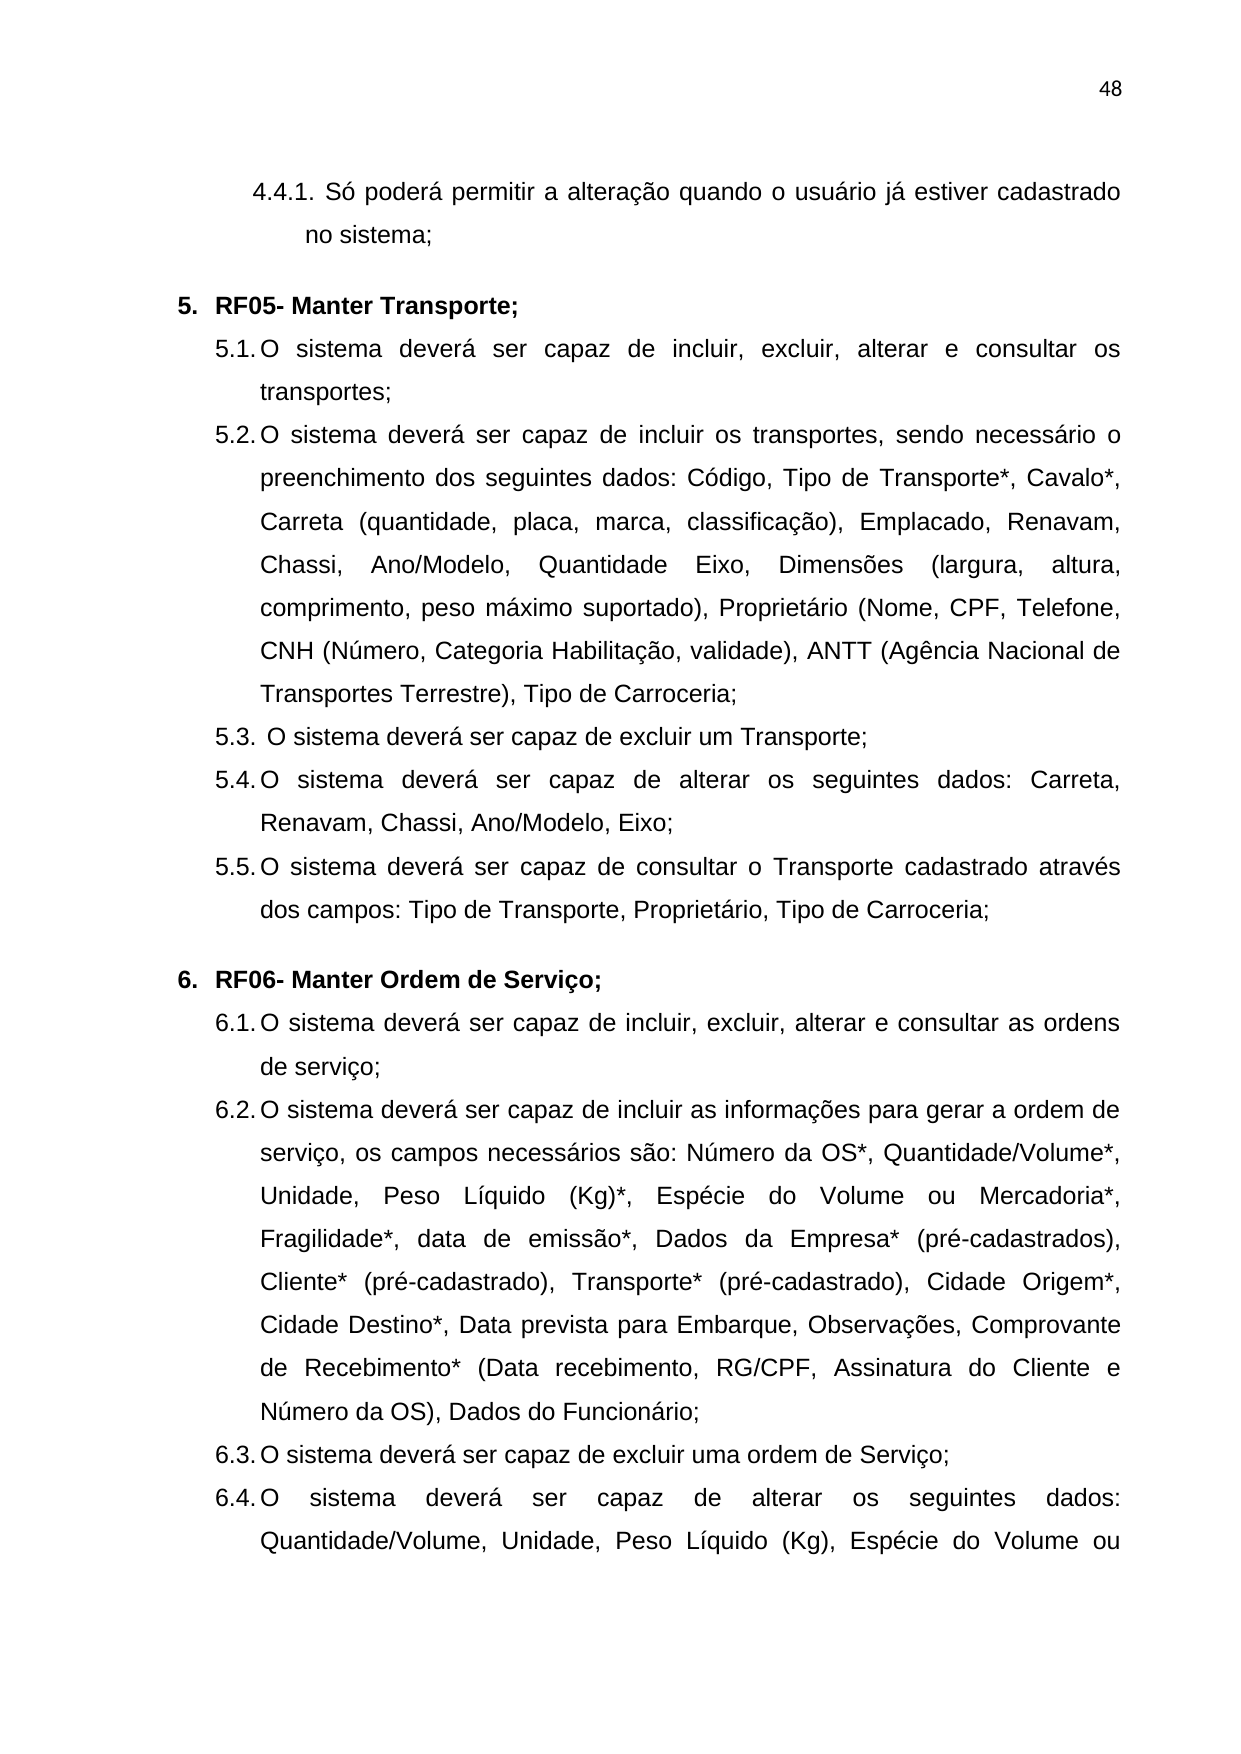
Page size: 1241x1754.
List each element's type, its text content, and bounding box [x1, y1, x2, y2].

list RF06- Manter Ordem de Serviço; [177, 965, 1112, 994]
list O sistema deverá ser capaz de excluir um Transporte; [215, 722, 1122, 751]
list O sistema deverá ser capaz de alterar os seguintes dados: Carreta, Renavam, Chassi, Ano/Modelo, Eixo; [215, 765, 1122, 837]
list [215, 1483, 1122, 1555]
list O sistema deverá ser capaz de incluir, excluir, alterar e consultar as ordens de serviço; [215, 1008, 1122, 1080]
list O sistema deverá ser capaz de excluir uma ordem de Serviço; [215, 1440, 1122, 1468]
list RF05- Manter Transporte; [177, 291, 1112, 320]
list O sistema deverá ser capaz de incluir, excluir, alterar e consultar os transportes; [215, 334, 1122, 406]
list O sistema deverá ser capaz de incluir os transportes, sendo necessário o preenchimento dos seguintes dados: Código, Tipo de Transporte*, Cavalo*, Carreta (quantidade, placa, marca, classificação), Emplacado, Renavam, Chassi, Ano/Modelo, Quantidade Eixo, Dimensões (largura, altura, comprimento, peso máximo suportado), Proprietário (Nome, CPF, Telefone, CNH (Número, Categoria Habilitação, validade), ANTT (Agência Nacional de Transportes Terrestre), Tipo de Carroceria; [215, 420, 1122, 708]
list O sistema deverá ser capaz de incluir as informações para gerar a ordem de serviço, os campos necessários são: Número da OS*, Quantidade/Volume*, Unidade, Peso Líquido (Kg)*, Espécie do Volume ou Mercadoria*, Fragilidade*, data de emissão*, Dados da Empresa* (pré-cadastrados), Cliente* (pré-cadastrado), Transporte* (pré-cadastrado), Cidade Origem*, Cidade Destino*, Data prevista para Embarque, Observações, Comprovante de Recebimento* (Data recebimento, RG/CPF, Assinatura do Cliente e Número da OS), Dados do Funcionário; [215, 1095, 1122, 1425]
list Só poderá permitir a alteração quando o usuário já estiver cadastrado no sistema; [252, 177, 1122, 249]
list O sistema deverá ser capaz de consultar o Transporte cadastrado através dos campos: Tipo de Transporte, Proprietário, Tipo de Carroceria; [215, 852, 1122, 923]
